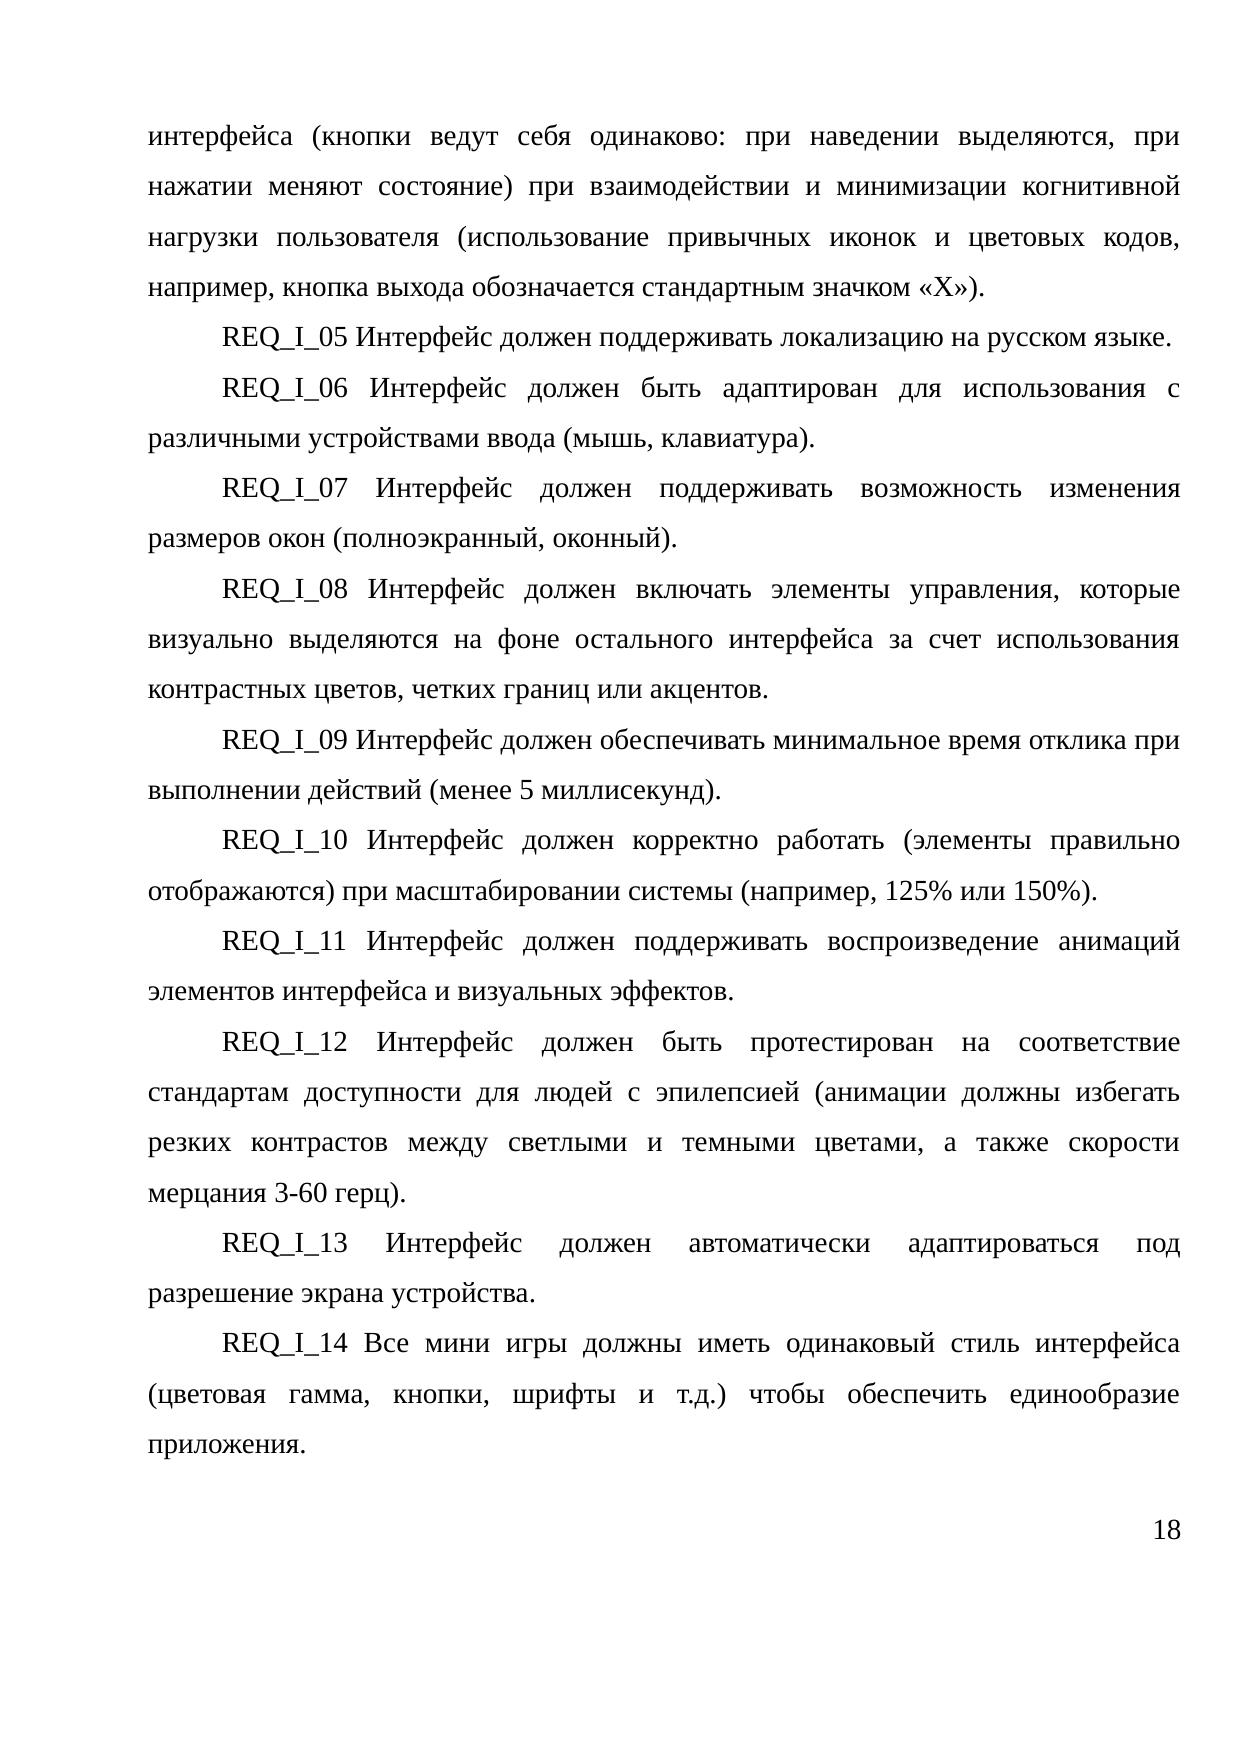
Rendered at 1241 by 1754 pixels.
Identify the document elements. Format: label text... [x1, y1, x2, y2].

text REQ_I_12 Интерфейс должен быть протестирован на соответствие стандартам доступности для людей с эпилепсией (анимации должны избегать резких контрастов между светлыми и темными цветами, а также скорости мерцания 3-60 герц). [148, 1024, 1181, 1208]
text REQ_I_06 Интерфейс должен быть адаптирован для использования с различными устройствами ввода (мышь, клавиатура). [148, 370, 1181, 453]
text REQ_I_05 Интерфейс должен поддерживать локализацию на русском языке. [148, 319, 1181, 353]
text REQ_I_08 Интерфейс должен включать элементы управления, которые визуально выделяются на фоне остального интерфейса за счет использования контрастных цветов, четких границ или акцентов. [148, 571, 1181, 705]
text REQ_I_14 Все мини игры должны иметь одинаковый стиль интерфейса (цветовая гамма, кнопки, шрифты и т.д.) чтобы обеспечить единообразие приложения. [148, 1326, 1181, 1460]
text REQ_I_13 Интерфейс должен автоматически адаптироваться под разрешение экрана устройства. [148, 1225, 1181, 1309]
text REQ_I_07 Интерфейс должен поддерживать возможность изменения размеров окон (полноэкранный, оконный). [148, 470, 1181, 554]
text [148, 118, 1181, 303]
text REQ_I_11 Интерфейс должен поддерживать воспроизведение анимаций элементов интерфейса и визуальных эффектов. [148, 923, 1181, 1007]
text REQ_I_09 Интерфейс должен обеспечивать минимальное время отклика при выполнении действий (менее 5 миллисекунд). [148, 722, 1181, 806]
text REQ_I_10 Интерфейс должен корректно работать (элементы правильно отображаются) при масштабировании системы (например, 125% или 150%). [148, 822, 1181, 906]
